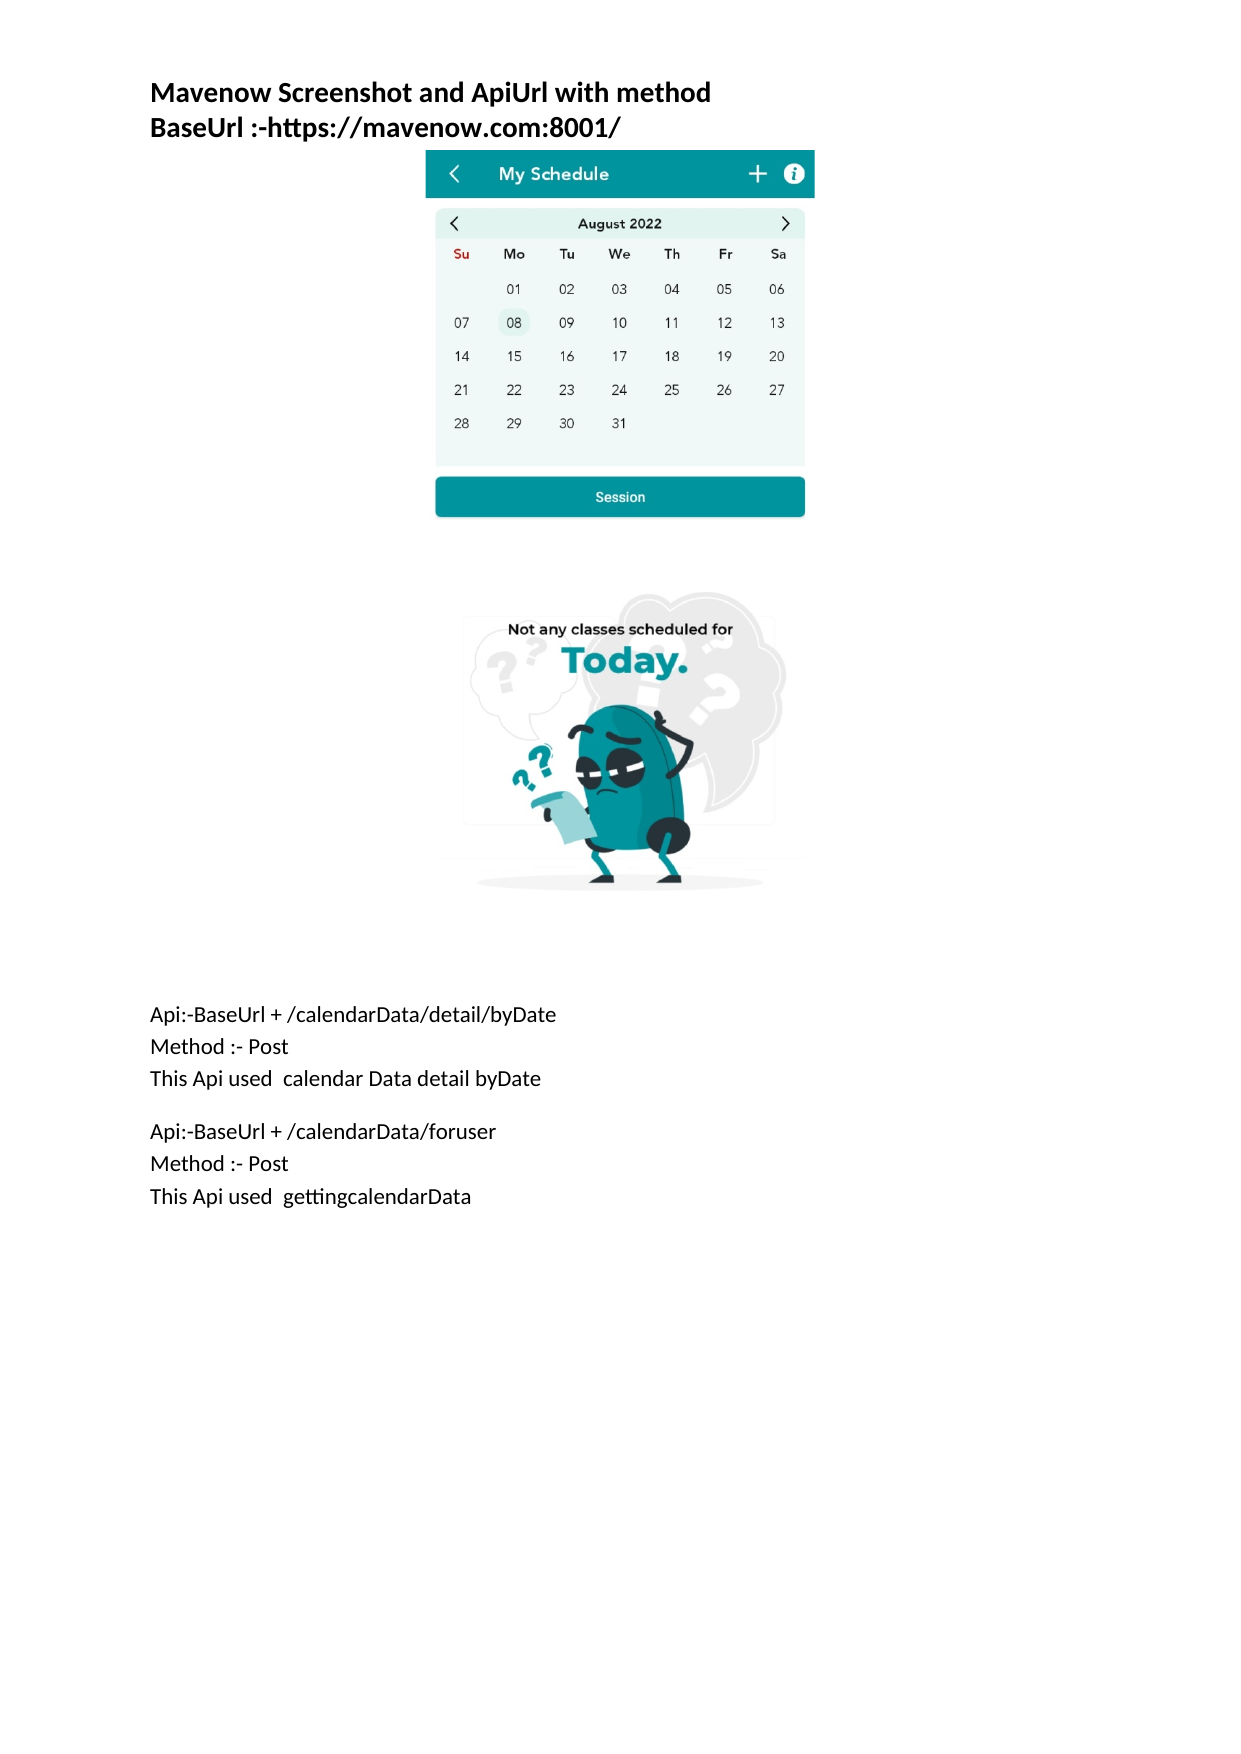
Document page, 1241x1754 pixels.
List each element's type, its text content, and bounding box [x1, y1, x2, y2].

picture [425, 150, 815, 975]
text Api:-BaseUrl + /calendarData/foruser Method :- Post This Api used gettingcalendarData [150, 1117, 1090, 1210]
text Api:-BaseUrl + /calendarData/detail/byDate Method :- Post This Api used calendar Data detail byDate [150, 1000, 1090, 1092]
